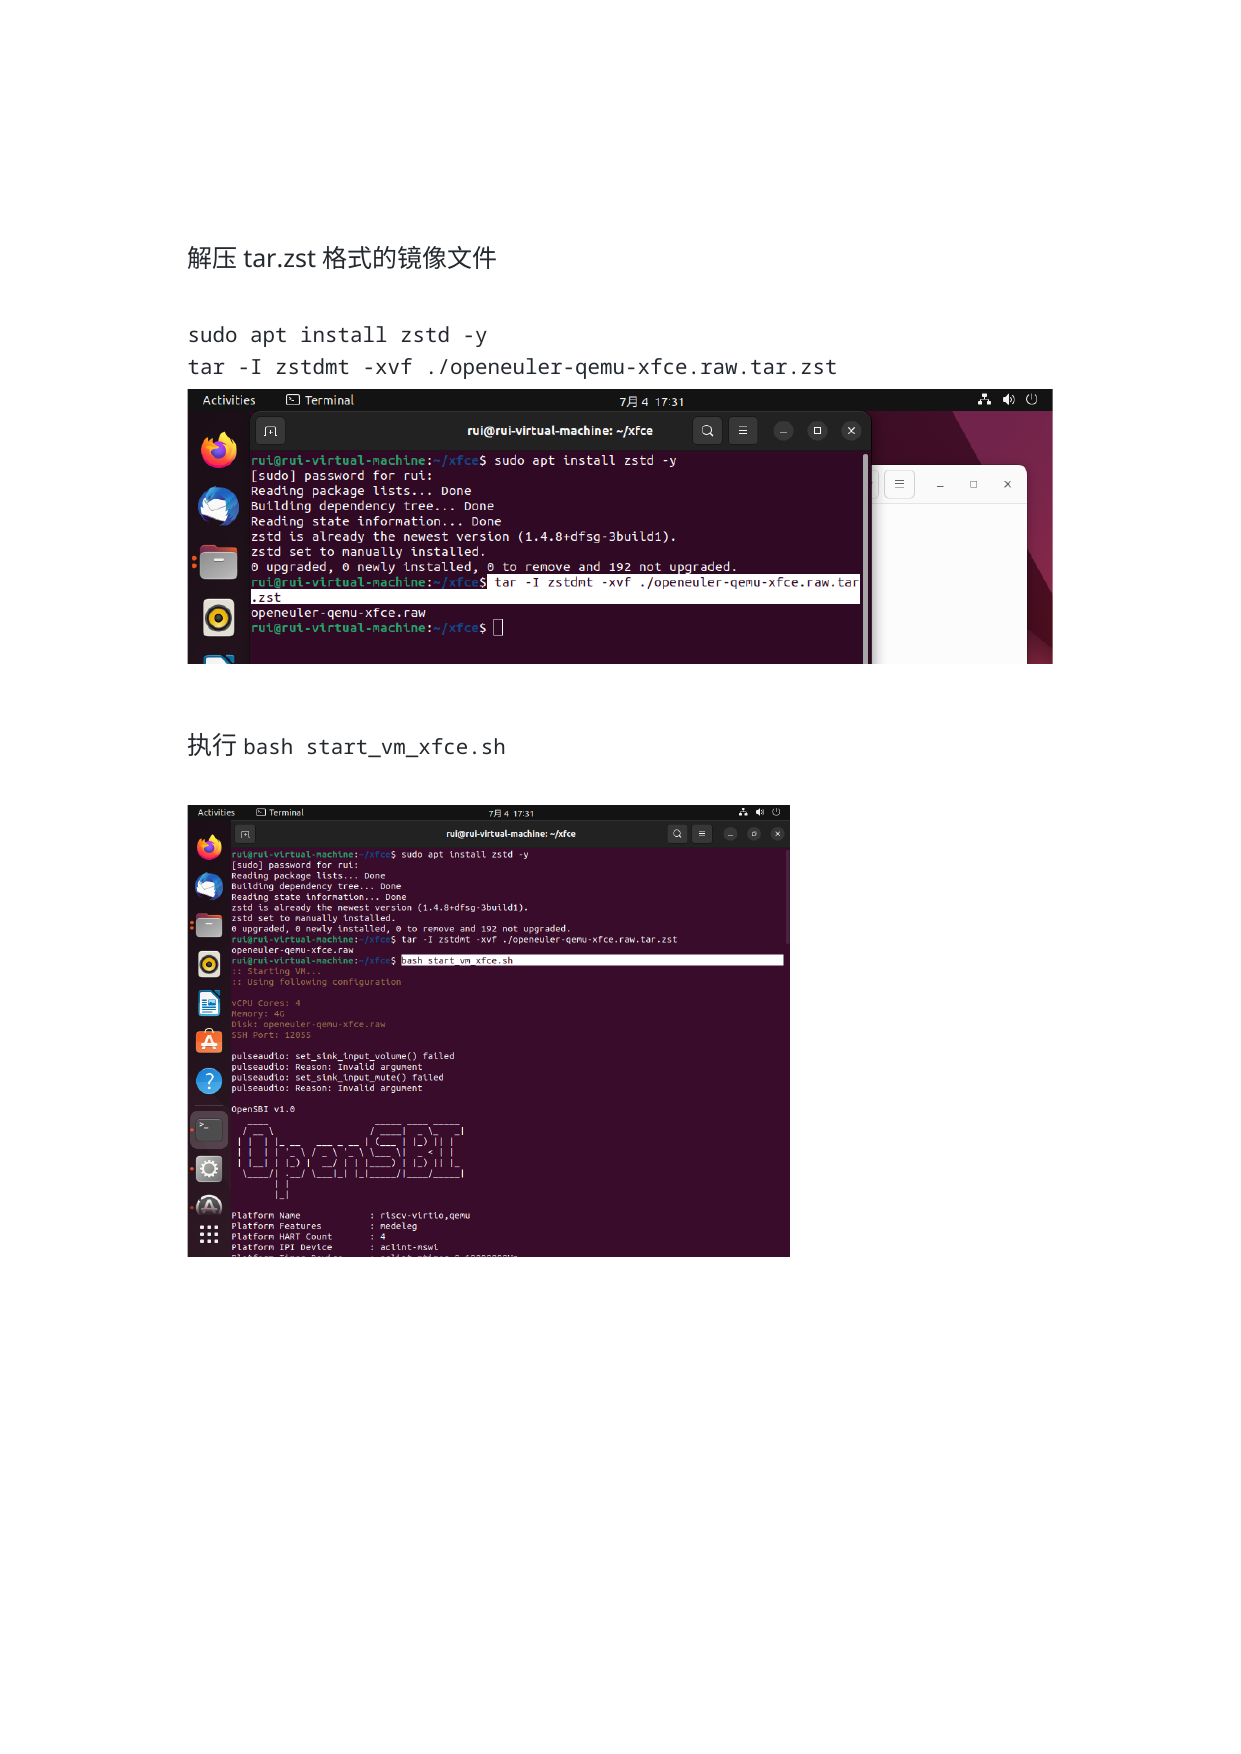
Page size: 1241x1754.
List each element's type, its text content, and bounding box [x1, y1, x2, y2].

text tar -I zstdmt -xvf ./openeuler-qemu-xfce.raw.tar.zst [187, 350, 1053, 383]
text sudo apt install zstd -y [187, 318, 1053, 350]
picture [187, 805, 790, 1257]
text 解压 tar.zst 格式的镜像文件 [187, 224, 1053, 289]
text 执行 bash start_vm_xfce.sh [187, 711, 1053, 776]
picture [187, 389, 1053, 664]
